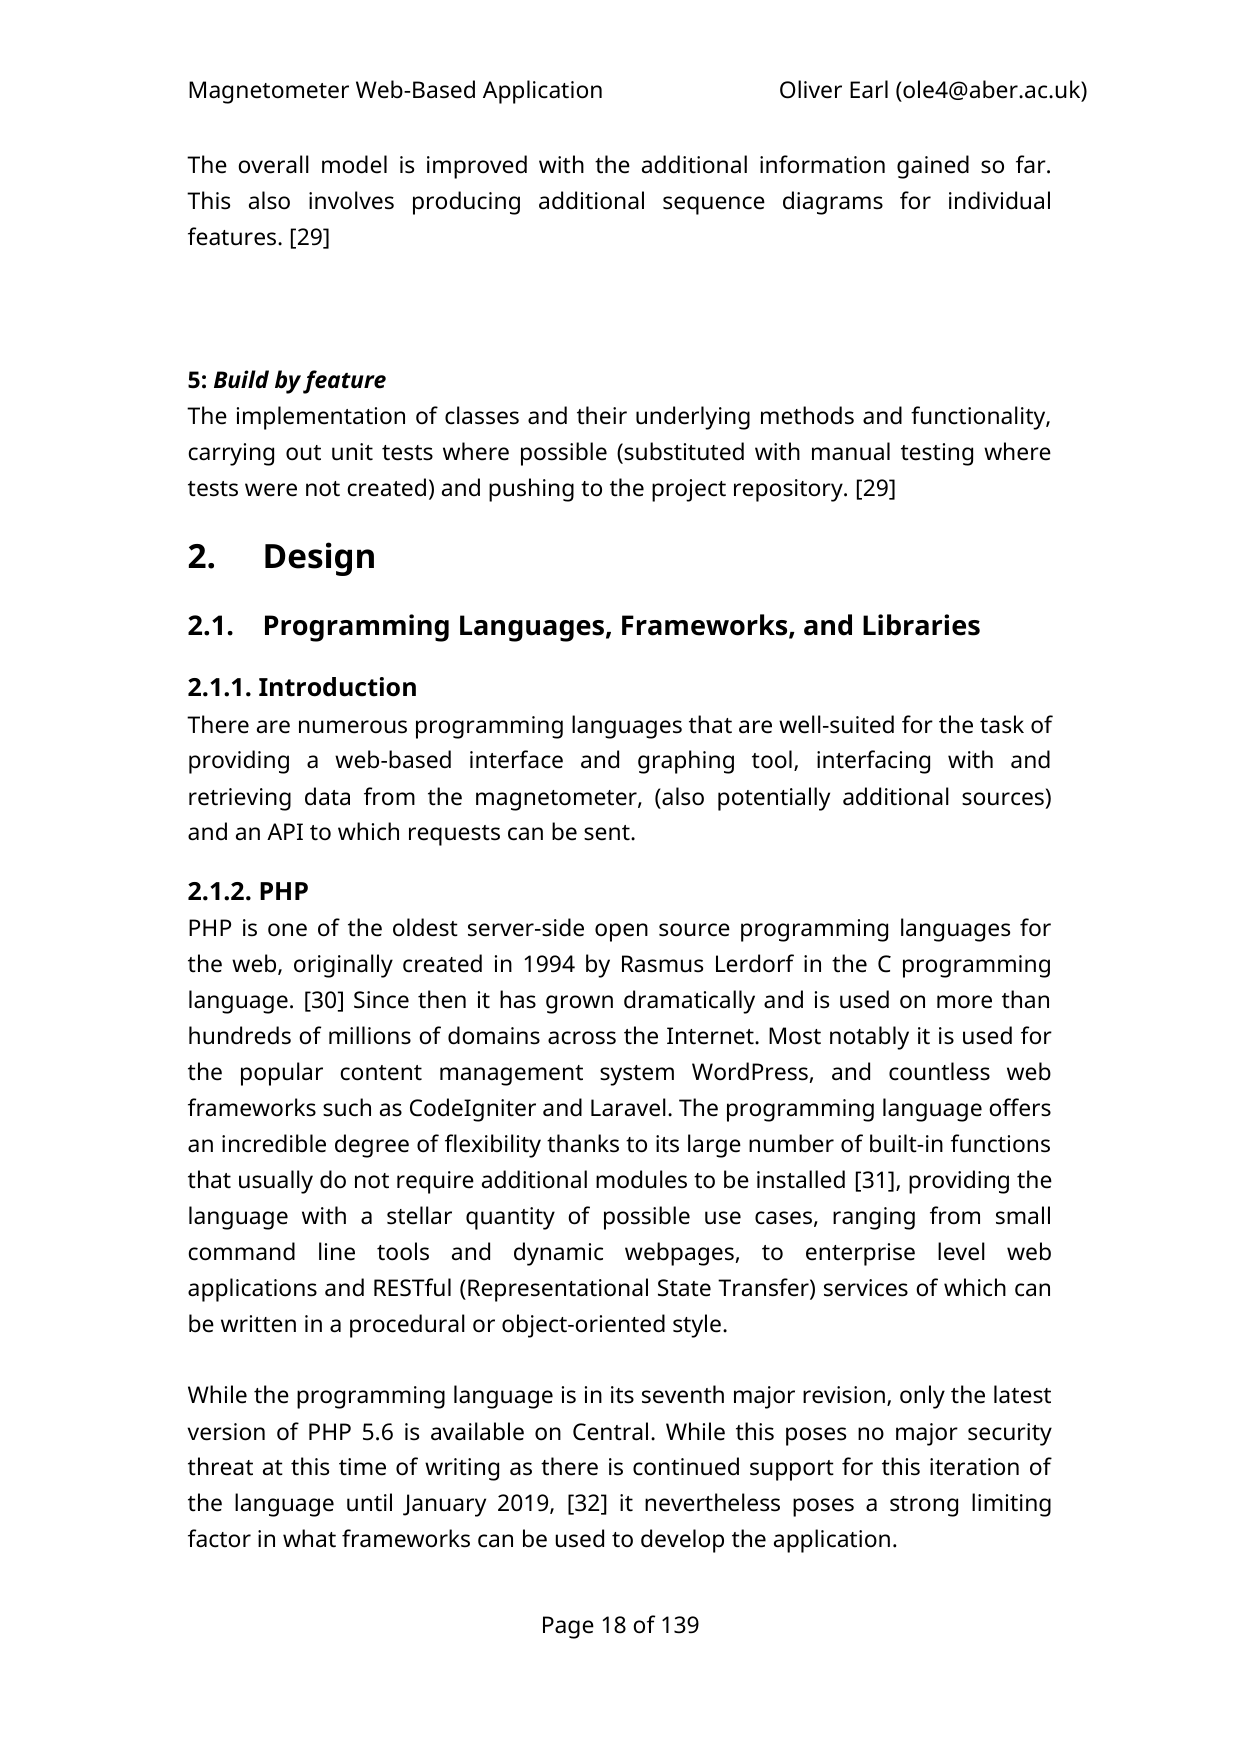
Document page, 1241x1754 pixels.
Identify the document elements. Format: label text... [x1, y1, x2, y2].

text While the programming language is in its seventh major revision, only the latest version of PHP 5.6 is available on Central. While this poses no major security threat at this time of writing as there is continued support for this iteration of the language until January 2019, it nevertheless poses a strong limiting factor in what frameworks can be used to develop the application. [187, 1379, 1053, 1554]
subtitle Design [187, 533, 1053, 578]
subtitle Introduction [187, 669, 1053, 703]
text 5: Build by feature [187, 364, 1053, 396]
text There are numerous programming languages that are well-suited for the task of providing a web-based interface and graphing tool, interfacing with and retrieving data from the magnetometer, (also potentially additional sources) and an API to which requests can be sent. [187, 708, 1053, 848]
text The implementation of classes and their underlying methods and functionality, carrying out unit tests where possible (substituted with manual testing where tests were not created) and pushing to the project repository. [187, 400, 1053, 503]
text PHP is one of the oldest server-side open source programming languages for the web, originally created in 1994 by Rasmus Lerdorf in the C programming language. Since then it has grown dramatically and is used on more than hundreds of millions of domains across the Internet. Most notably it is used for the popular content management system WordPress, and countless web frameworks such as CodeIgniter and Laravel. The programming language offers an incredible degree of flexibility thanks to its large number of built-in functions that usually do not require additional modules to be installed, providing the language with a stellar quantity of possible use cases, ranging from small command line tools and dynamic webpages, to enterprise level web applications and RESTful (Representational State Transfer) services of which can be written in a procedural or object-oriented style. [187, 912, 1053, 1339]
subtitle Programming Languages, Frameworks, and Libraries [187, 606, 1053, 643]
subtitle PHP [187, 873, 1053, 907]
text The overall model is improved with the additional information gained so far. This also involves producing additional sequence diagrams for individual features. [187, 149, 1053, 252]
